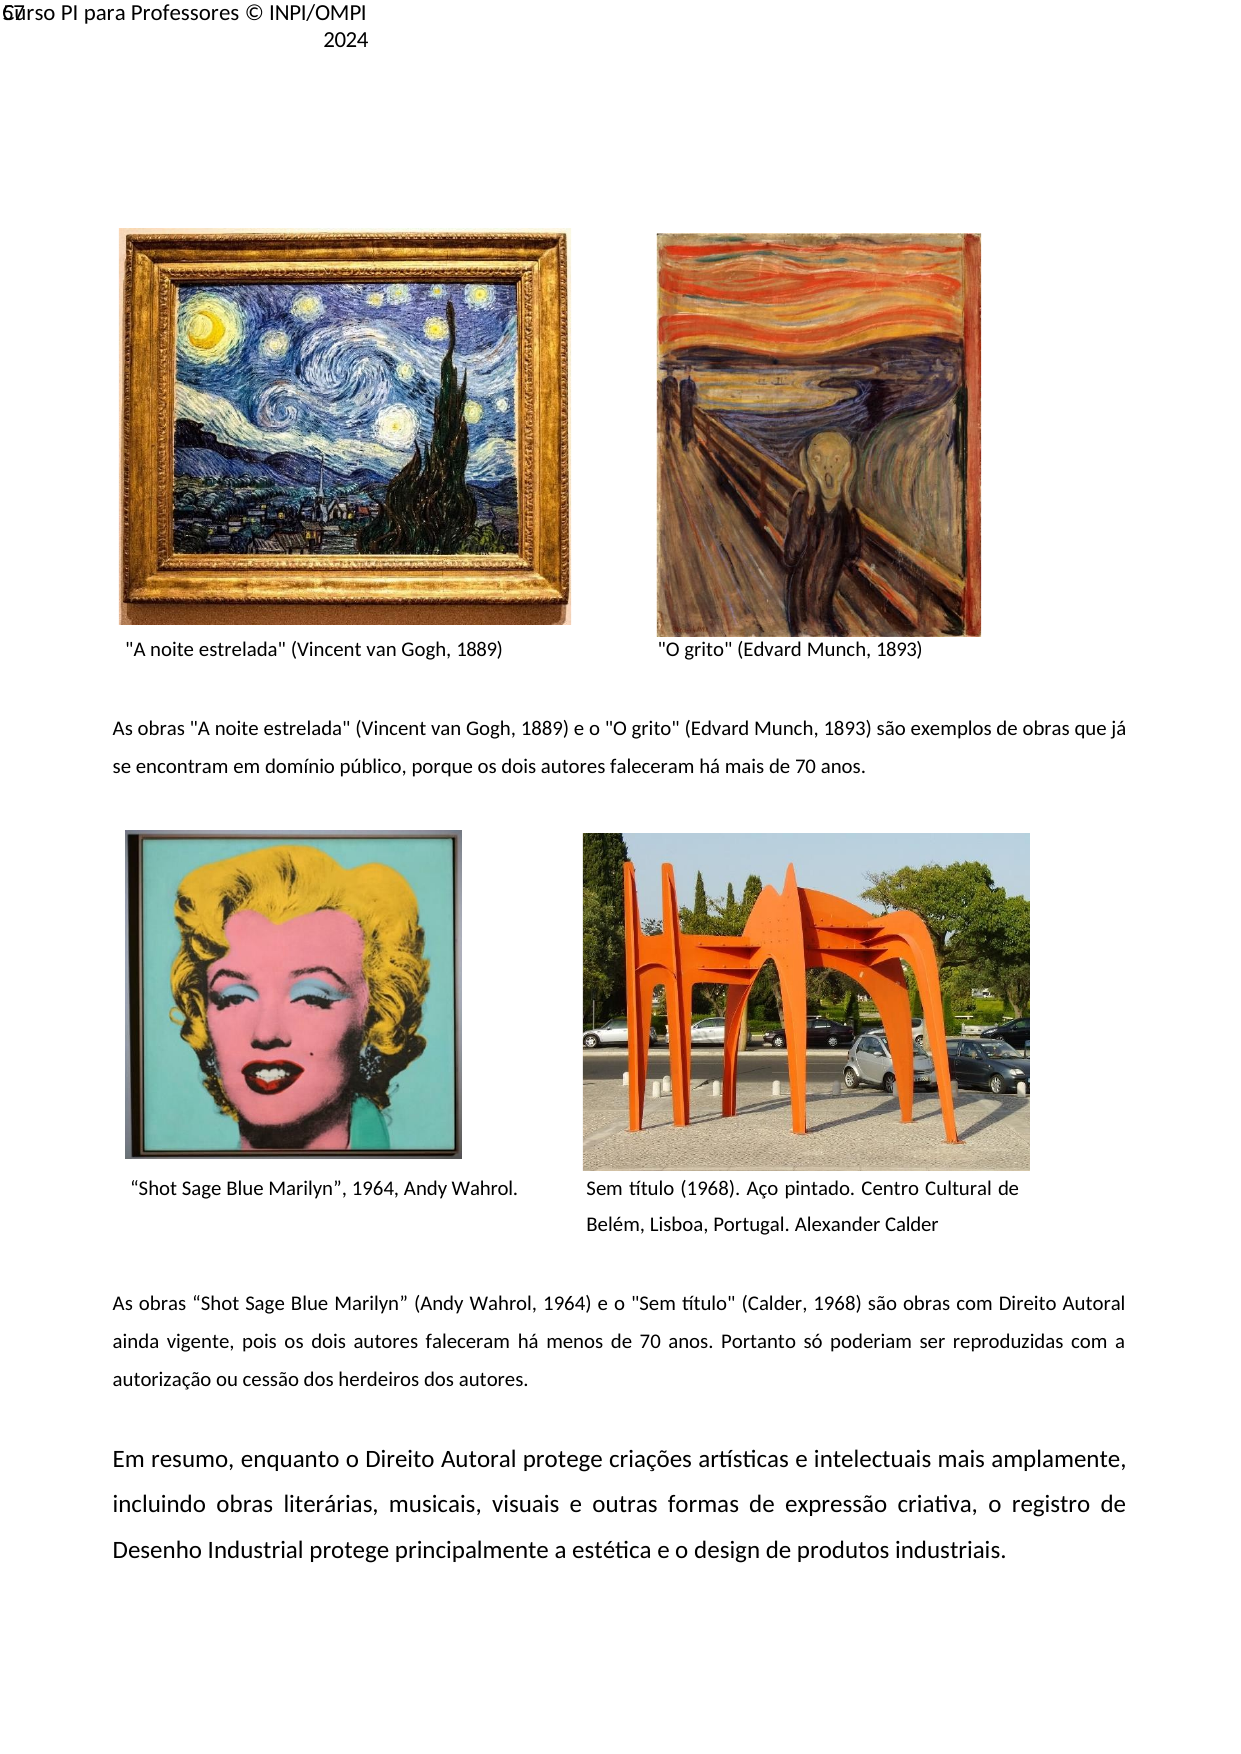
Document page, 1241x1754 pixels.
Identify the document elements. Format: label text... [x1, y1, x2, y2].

table_cell "A noite estrelada" (Vincent van Gogh, 1889) [114, 639, 612, 663]
table_cell “Shot Sage Blue Marilyn”, 1964, Andy Wahrol. [120, 1176, 551, 1238]
text As obras “Shot Sage Blue Marilyn” (Andy Wahrol, 1964) e o "Sem título" (Calder, 1968) são obras com Direito Autoral ainda vigente, pois os dois autores faleceram há menos de 70 anos. Portanto só poderiam ser reproduzidas com a autorização ou cessão dos herdeiros dos autores. [112, 1290, 1128, 1392]
text Em resumo, enquanto o Direito Autoral protege criações artísticas e intelectuais mais amplamente, incluindo obras literárias, musicais, visuais e outras formas de expressão criativa, o registro de Desenho Industrial protege principalmente a estética e o design de produtos industriais. [112, 1443, 1128, 1565]
table_cell Sem título (1968). Aço pintado. Centro Cultural de Belém, Lisboa, Portugal. Alexander Calder [551, 1176, 1038, 1238]
table_header [551, 830, 1038, 1176]
table_cell "O grito" (Edvard Munch, 1893) [612, 639, 986, 663]
picture [125, 830, 462, 1159]
picture [582, 833, 1030, 1171]
table_header [612, 229, 986, 639]
table_header [114, 229, 612, 639]
text As obras "A noite estrelada" (Vincent van Gogh, 1889) e o "O grito" (Edvard Munch, 1893) são exemplos de obras que já se encontram em domínio público, porque os dois autores faleceram há mais de 70 anos. [112, 715, 1128, 778]
picture [656, 233, 982, 637]
table_header [120, 830, 551, 1176]
picture [118, 228, 572, 625]
